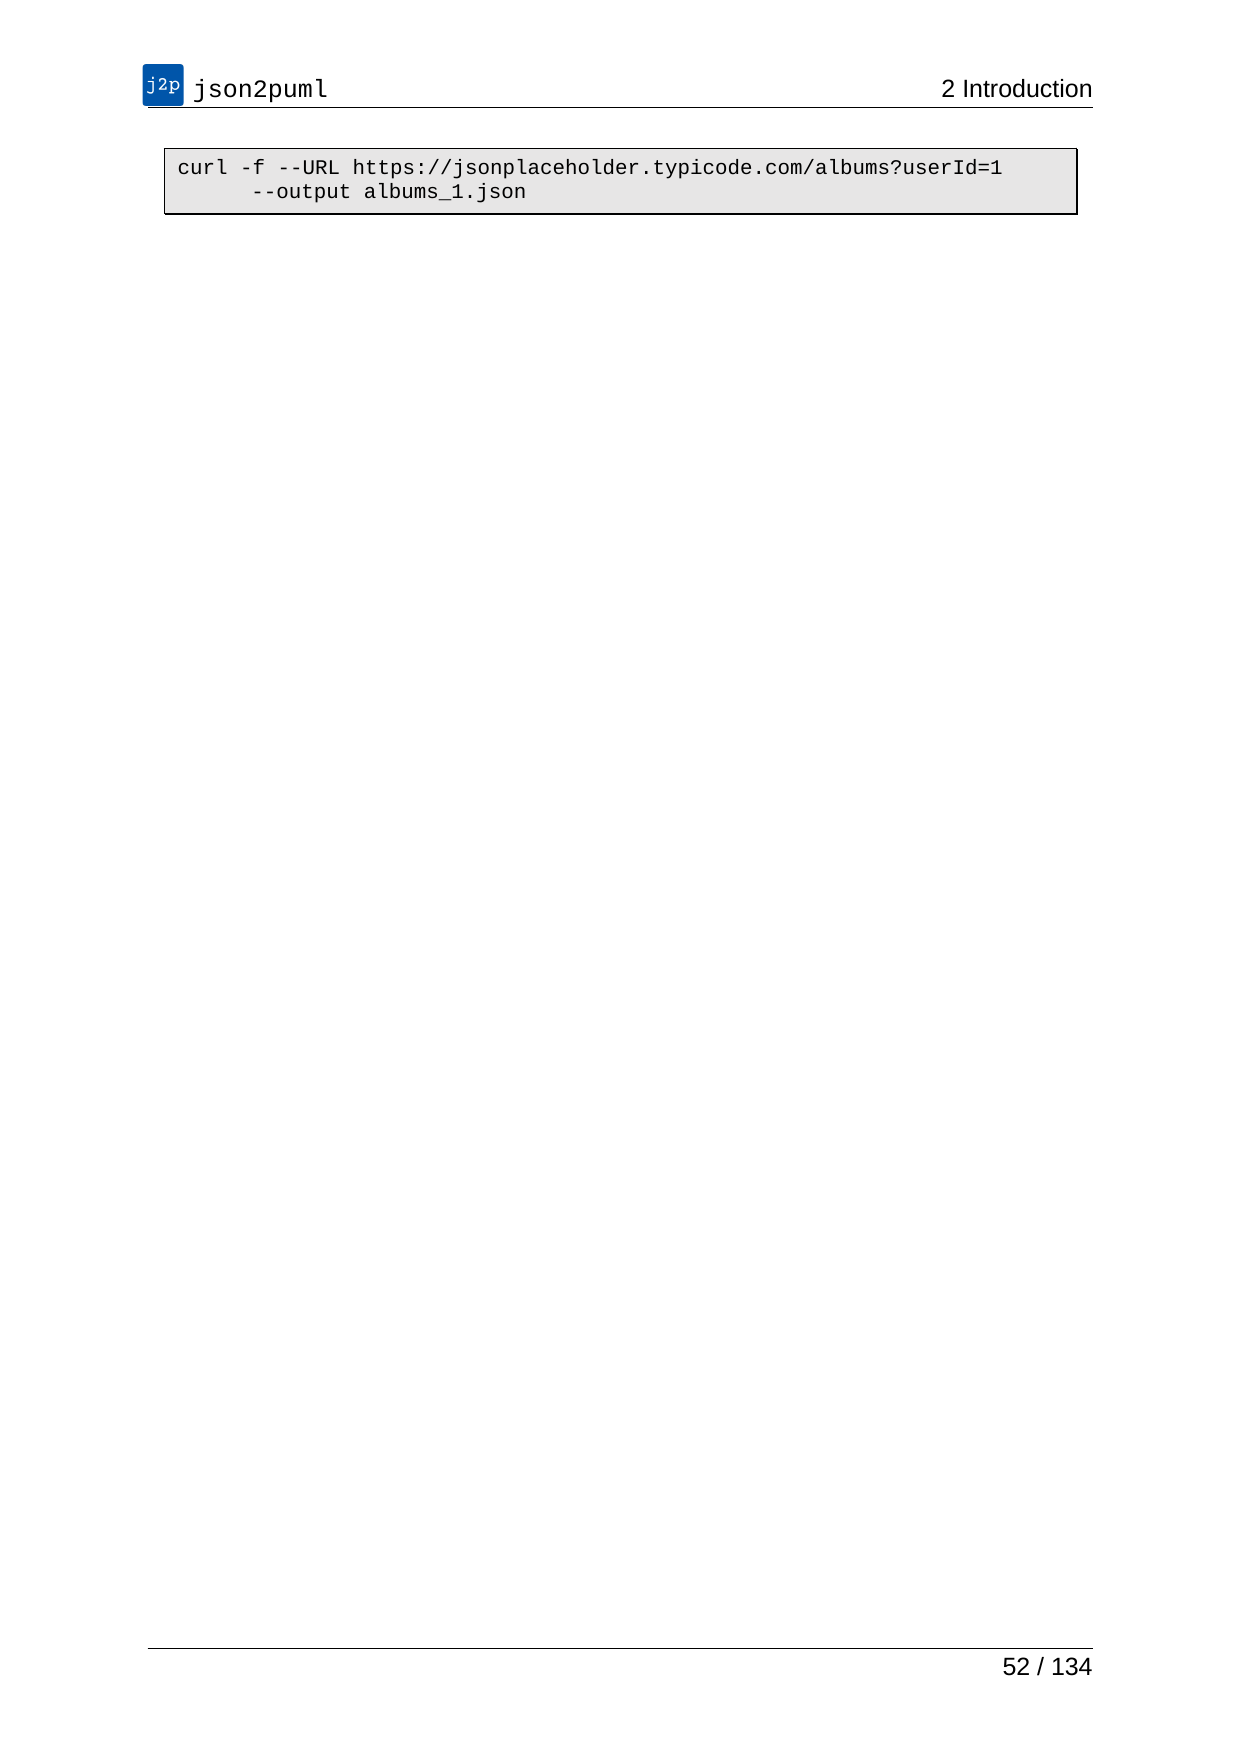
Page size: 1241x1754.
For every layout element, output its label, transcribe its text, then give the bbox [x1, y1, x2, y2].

picture [142, 64, 184, 106]
text curl -f --URL https://jsonplaceholder.typicode.com/albums?userId=1 --output albums_1.json [165, 149, 1076, 213]
